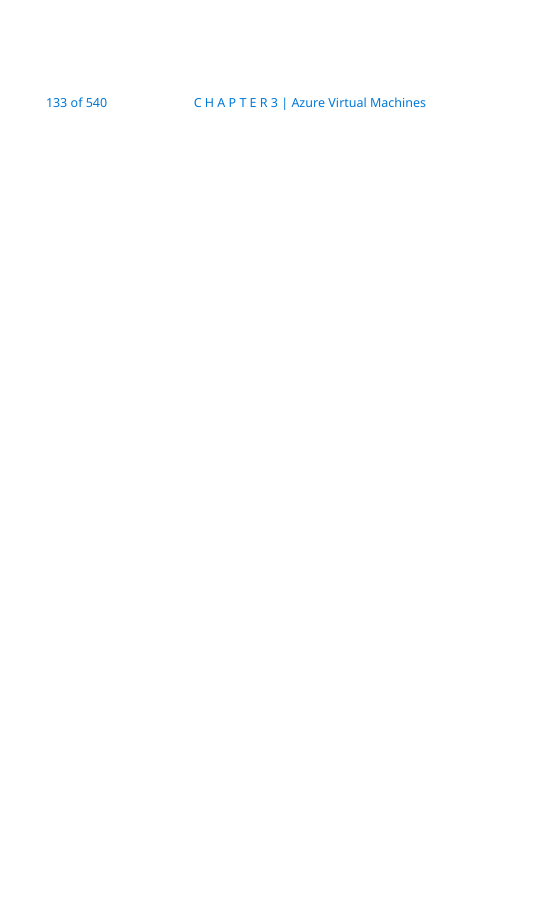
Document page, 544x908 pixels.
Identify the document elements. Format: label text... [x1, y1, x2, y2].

text 133 of 540 C H A P T E R 3 | Azure Virtual Machines [46, 94, 497, 111]
